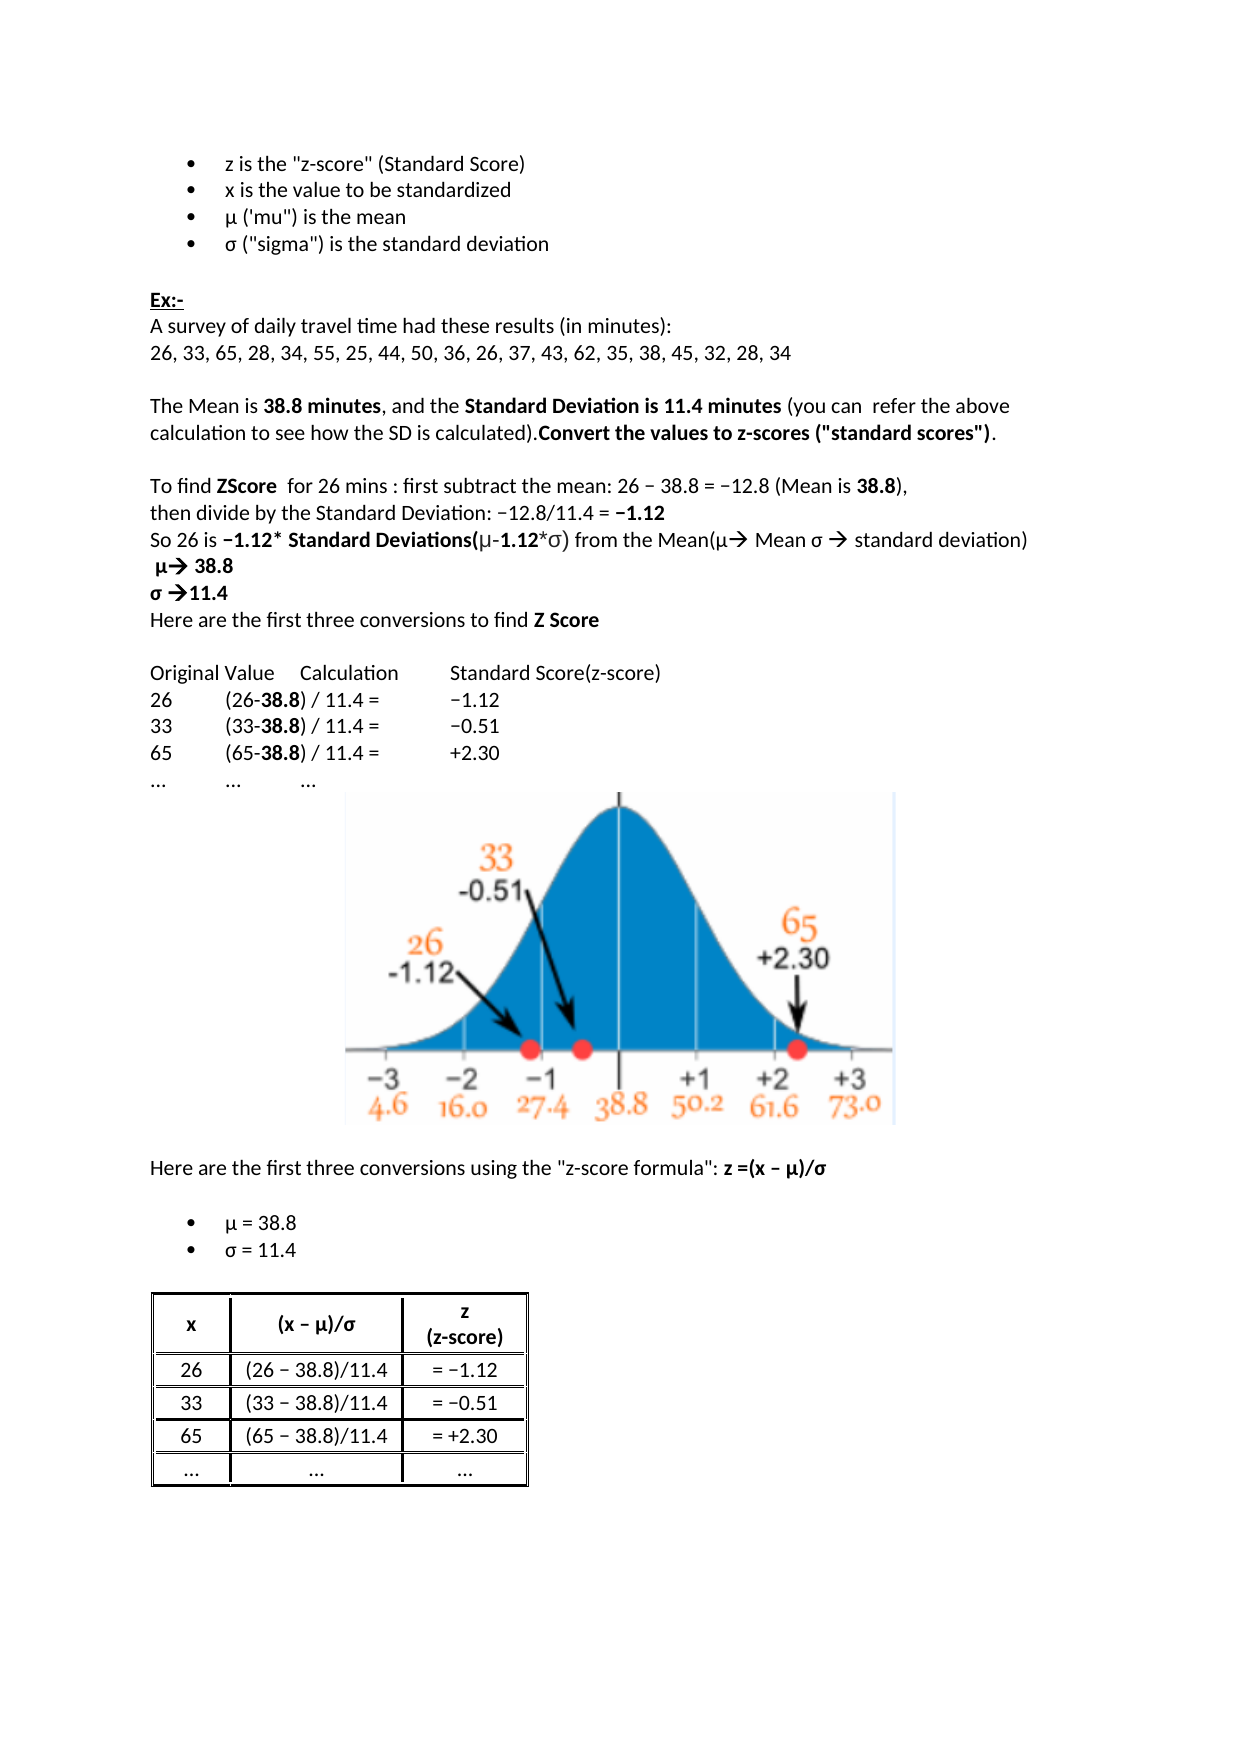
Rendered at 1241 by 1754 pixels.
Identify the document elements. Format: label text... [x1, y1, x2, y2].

text Here are the first three conversions to find Z Score [150, 606, 1090, 633]
table_cell (33 − 38.8)/11.4 [232, 1388, 401, 1418]
table_header x [154, 1295, 230, 1352]
text then divide by the Standard Deviation: −12.8/11.4 = −1.12 [150, 499, 1090, 526]
text Ex:- [150, 286, 1090, 312]
list z is the "z-score" (Standard Score) [187, 150, 1090, 177]
text 65 (65-38.8) / 11.4 = +2.30 [150, 739, 1090, 766]
table_cell = −1.12 [402, 1352, 527, 1385]
text 26, 33, 65, 28, 34, 55, 25, 44, 50, 36, 26, 37, 43, 62, 35, 38, 45, 32, 28, 34 [150, 339, 1090, 366]
table_cell ... [402, 1451, 527, 1484]
table_header z (z-score) [402, 1295, 526, 1352]
text Original Value Calculation Standard Score(z-score) [150, 659, 1090, 686]
table_cell = +2.30 [404, 1418, 527, 1451]
text μ 38.8 [150, 553, 1090, 579]
table_cell 33 [152, 1385, 230, 1418]
list μ ('mu") is the mean [187, 203, 1090, 230]
table_cell = −0.51 [402, 1385, 527, 1418]
table_cell 65 [152, 1418, 229, 1451]
picture [344, 792, 896, 1125]
text 33 (33-38.8) / 11.4 = −0.51 [150, 713, 1090, 739]
text To find ZScore for 26 mins : first subtract the mean: 26 − 38.8 = −12.8 (Mean is 38.8), [150, 472, 1090, 499]
list μ = 38.8 [187, 1209, 1090, 1236]
text 26 (26-38.8) / 11.4 = −1.12 [150, 686, 1090, 713]
text σ 11.4 [150, 579, 1090, 606]
list σ = 11.4 [187, 1236, 1090, 1263]
text ... ... ... [150, 766, 1090, 793]
table_header (x – μ)/σ [230, 1295, 402, 1352]
text Here are the first three conversions using the "z-score formula": z =(x – μ)/σ [150, 1154, 1090, 1180]
table_cell ... [152, 1451, 230, 1484]
table_cell (26 − 38.8)/11.4 [232, 1355, 401, 1385]
text So 26 is −1.12* Standard Deviations(μ-1.12*σ) from the Mean(μ Mean σ standard deviation) [150, 526, 1090, 553]
list σ ("sigma") is the standard deviation [187, 230, 1090, 257]
list x is the value to be standardized [187, 177, 1090, 203]
table_cell (65 − 38.8)/11.4 [232, 1421, 401, 1451]
text A survey of daily travel time had these results (in minutes): [150, 312, 1090, 339]
table_cell ... [230, 1454, 402, 1484]
table_cell 26 [152, 1352, 230, 1385]
text The Mean is 38.8 minutes, and the Standard Deviation is 11.4 minutes (you can refer the above calculation to see how the SD is calculated).Convert the values to z-scores ("standard scores"). [150, 392, 1090, 446]
